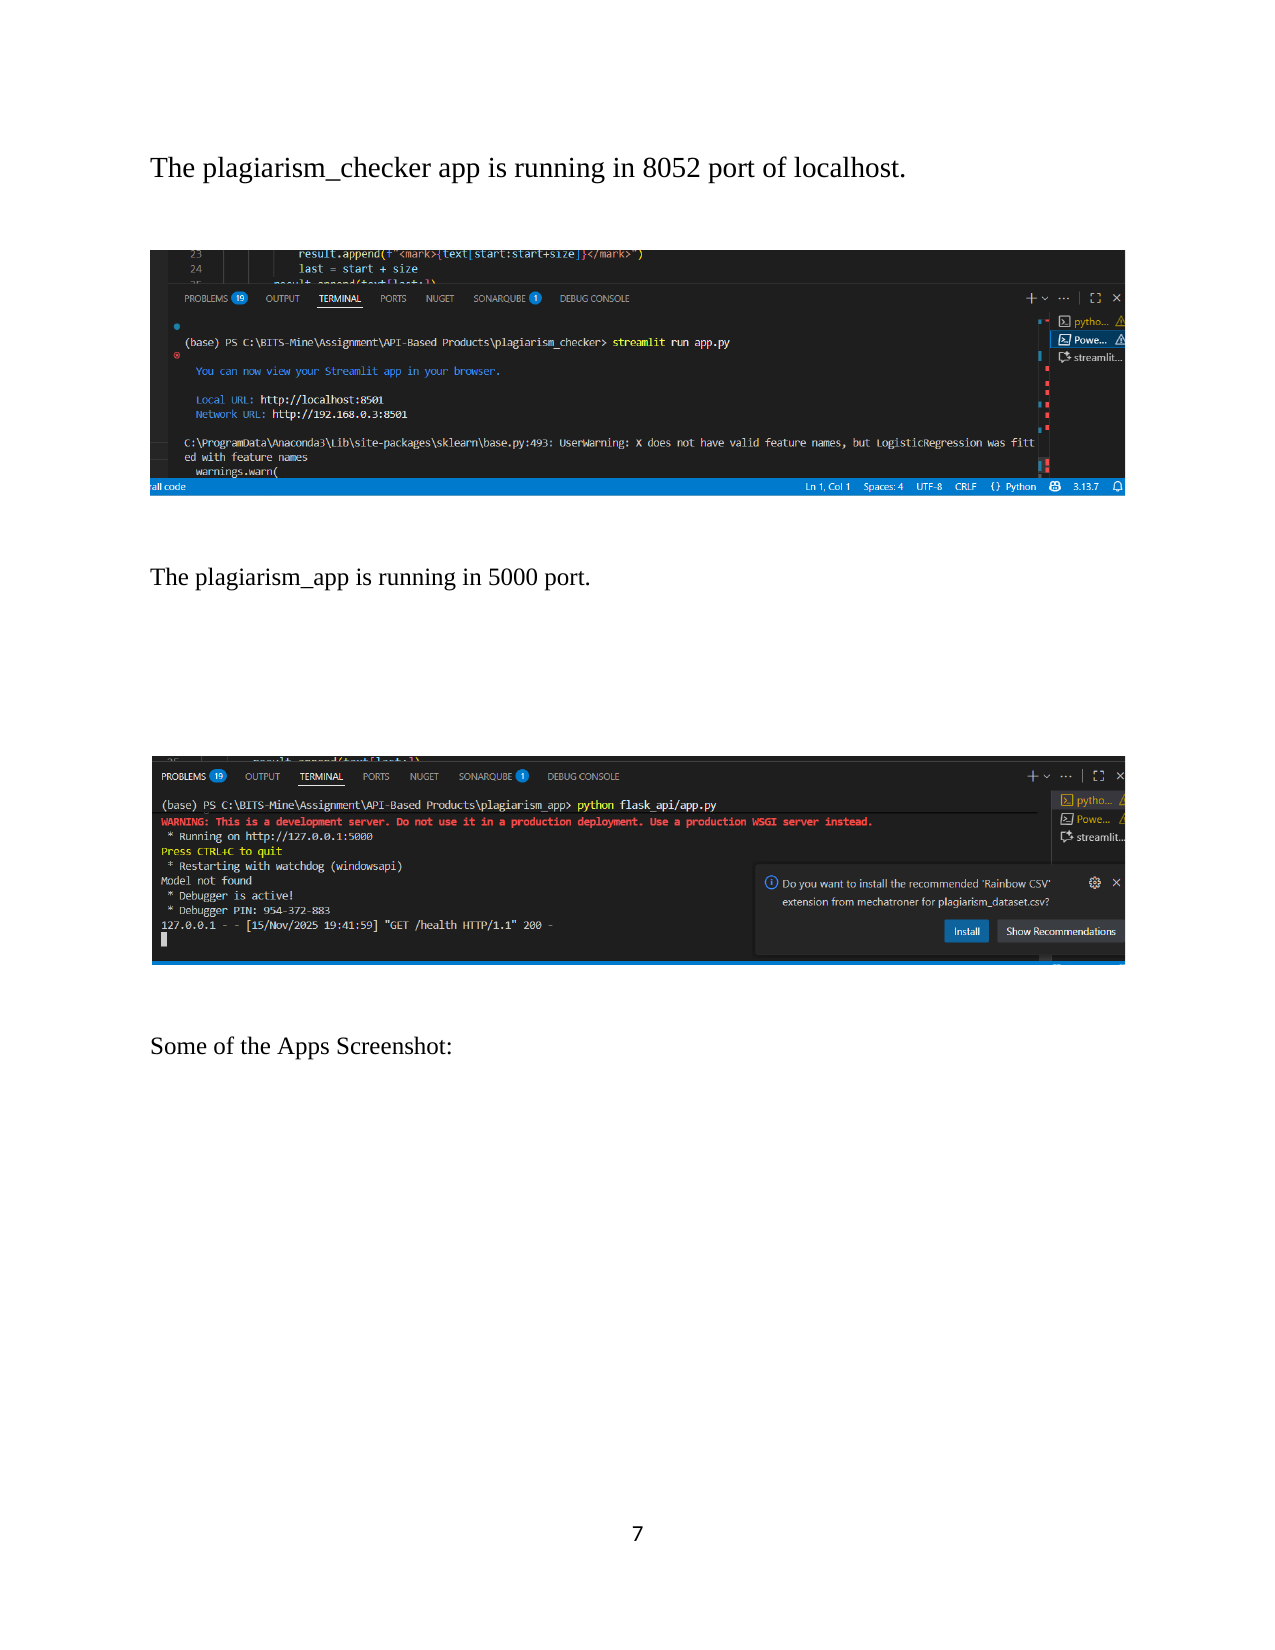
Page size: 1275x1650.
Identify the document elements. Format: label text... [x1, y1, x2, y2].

text The plagiarism_checker app is running in 8052 port of localhost. [150, 150, 1125, 183]
text The plagiarism_app is running in 5000 port. [150, 562, 1125, 591]
text Some of the Apps Screenshot: [150, 1031, 1125, 1060]
picture [150, 250, 1125, 496]
picture [152, 756, 1125, 965]
